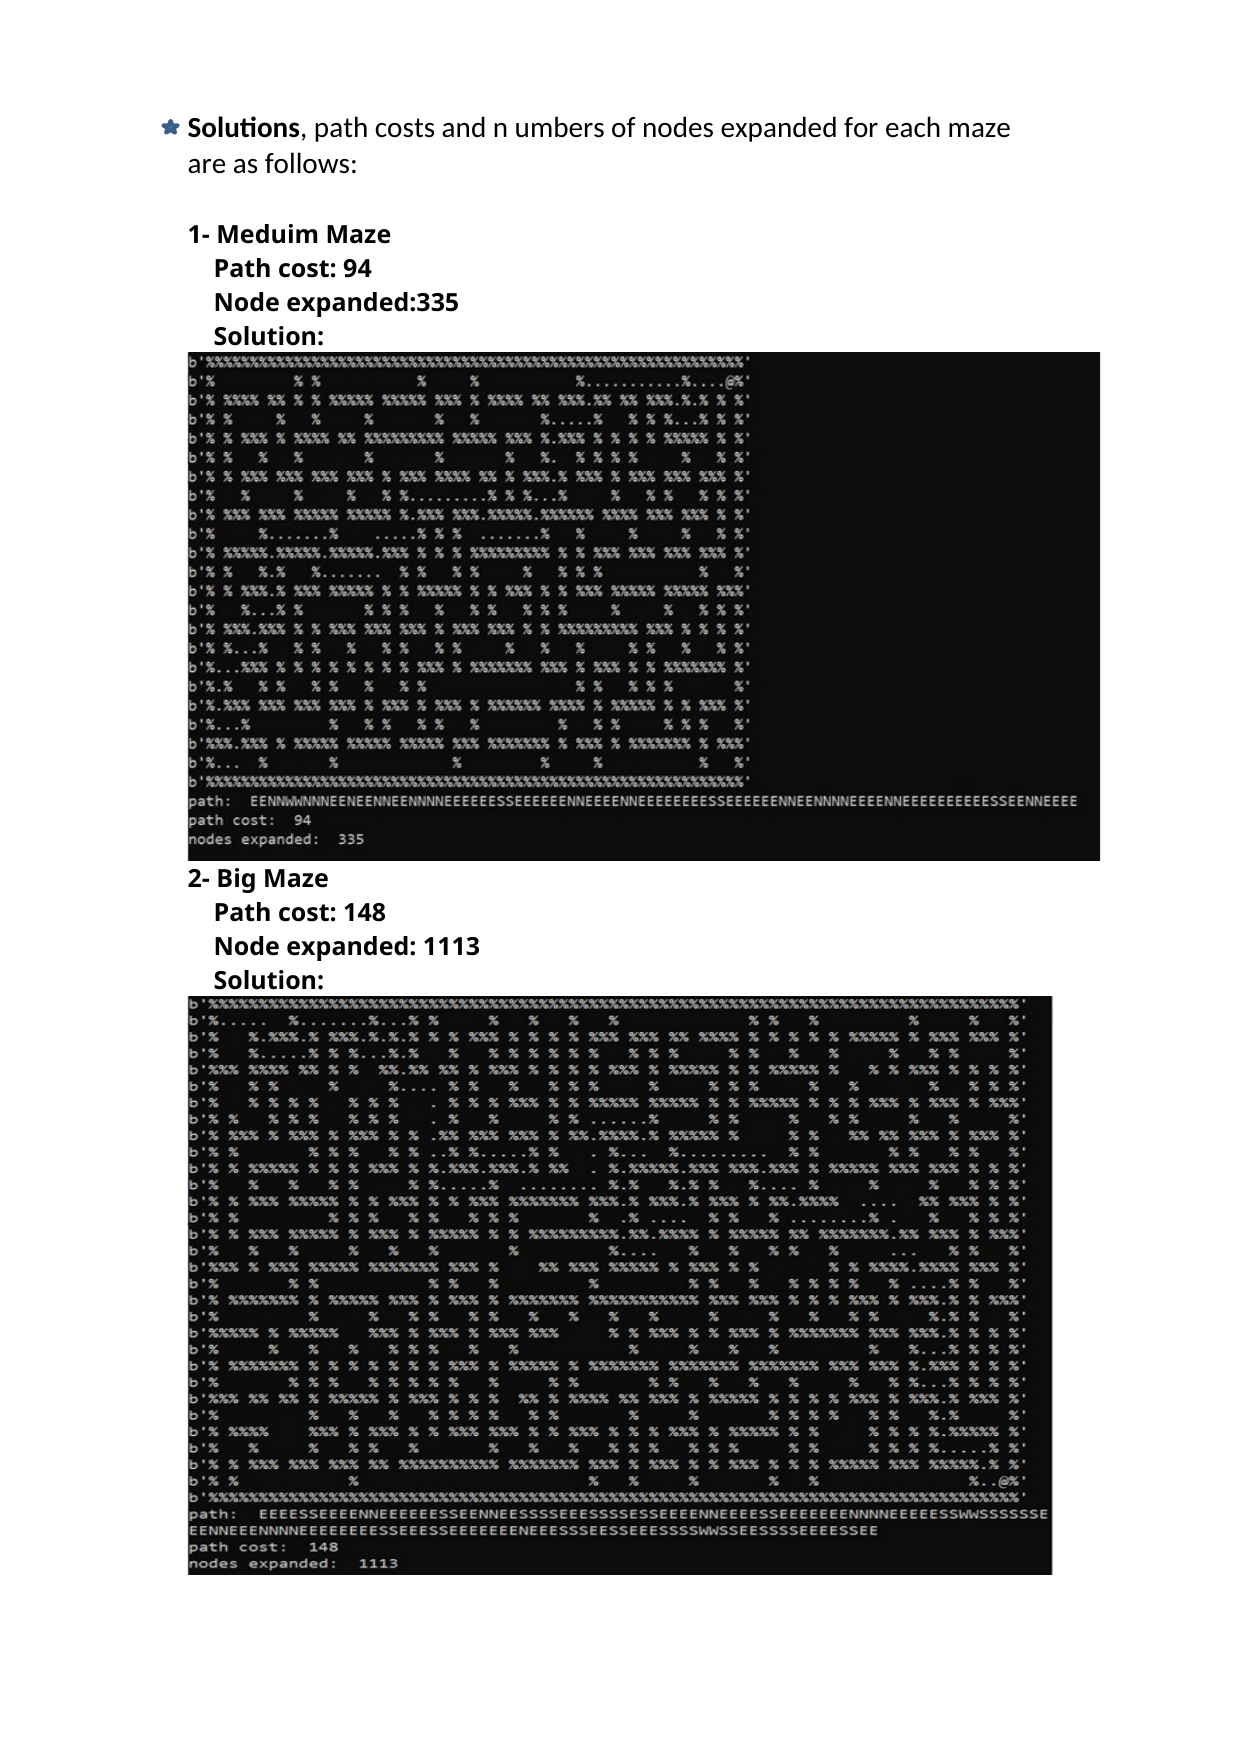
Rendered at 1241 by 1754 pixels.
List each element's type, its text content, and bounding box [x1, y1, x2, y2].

text 2- Big Maze [187, 861, 1053, 894]
text Node expanded:335 [187, 284, 1053, 318]
text Path cost: 94 [187, 250, 1053, 284]
picture [187, 996, 1054, 1575]
text Solution: [187, 318, 1053, 352]
text Path cost: 148 [187, 894, 1053, 928]
text Node expanded: 1113 [187, 928, 1053, 963]
text Solutions, path costs and n umbers of nodes expanded for each maze are as follows: [187, 109, 1053, 181]
text Solution: [187, 963, 1053, 996]
text 1- Meduim Maze [187, 216, 1053, 250]
picture [187, 352, 1100, 861]
